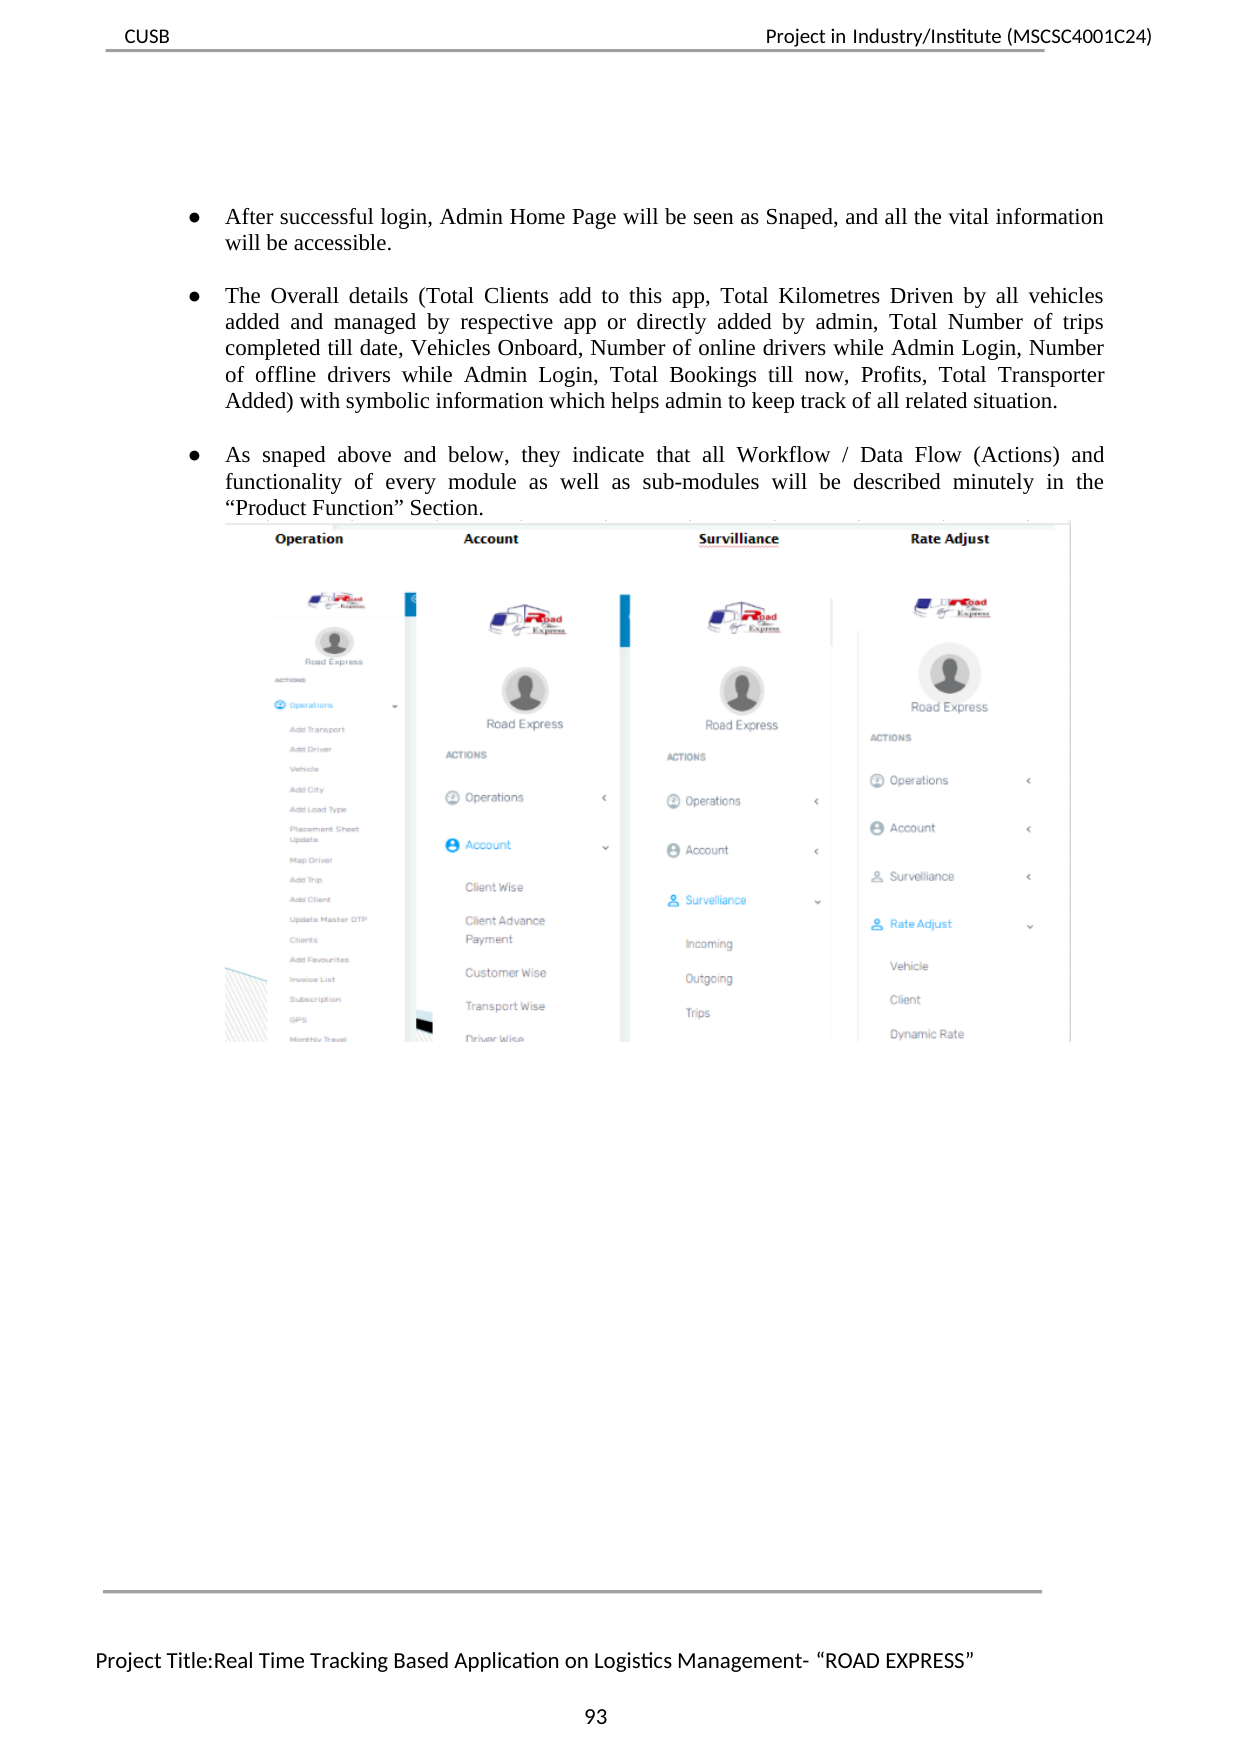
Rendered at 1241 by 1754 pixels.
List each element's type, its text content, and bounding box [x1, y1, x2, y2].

list The Overall details (Total Clients add to this app, Total Kilometres Driven by all vehicles added and managed by respective app or directly added by admin, Total Number of trips completed till date, Vehicles Onboard, Number of online drivers while Admin Login, Number of offline drivers while Admin Login, Total Bookings till now, Profits, Total Transporter Added) with symbolic information which helps admin to keep track of all related situation. [187, 282, 1106, 413]
list As snaped above and below, they indicate that all Workflow / Data Flow (Actions) and functionality of every module as well as sub-modules will be described minutely in the “Product Function” Section. [187, 442, 1106, 521]
picture [225, 520, 1071, 1042]
list After successful login, Admin Home Page will be seen as Snaped, and all the vital information will be accessible. [187, 203, 1106, 255]
